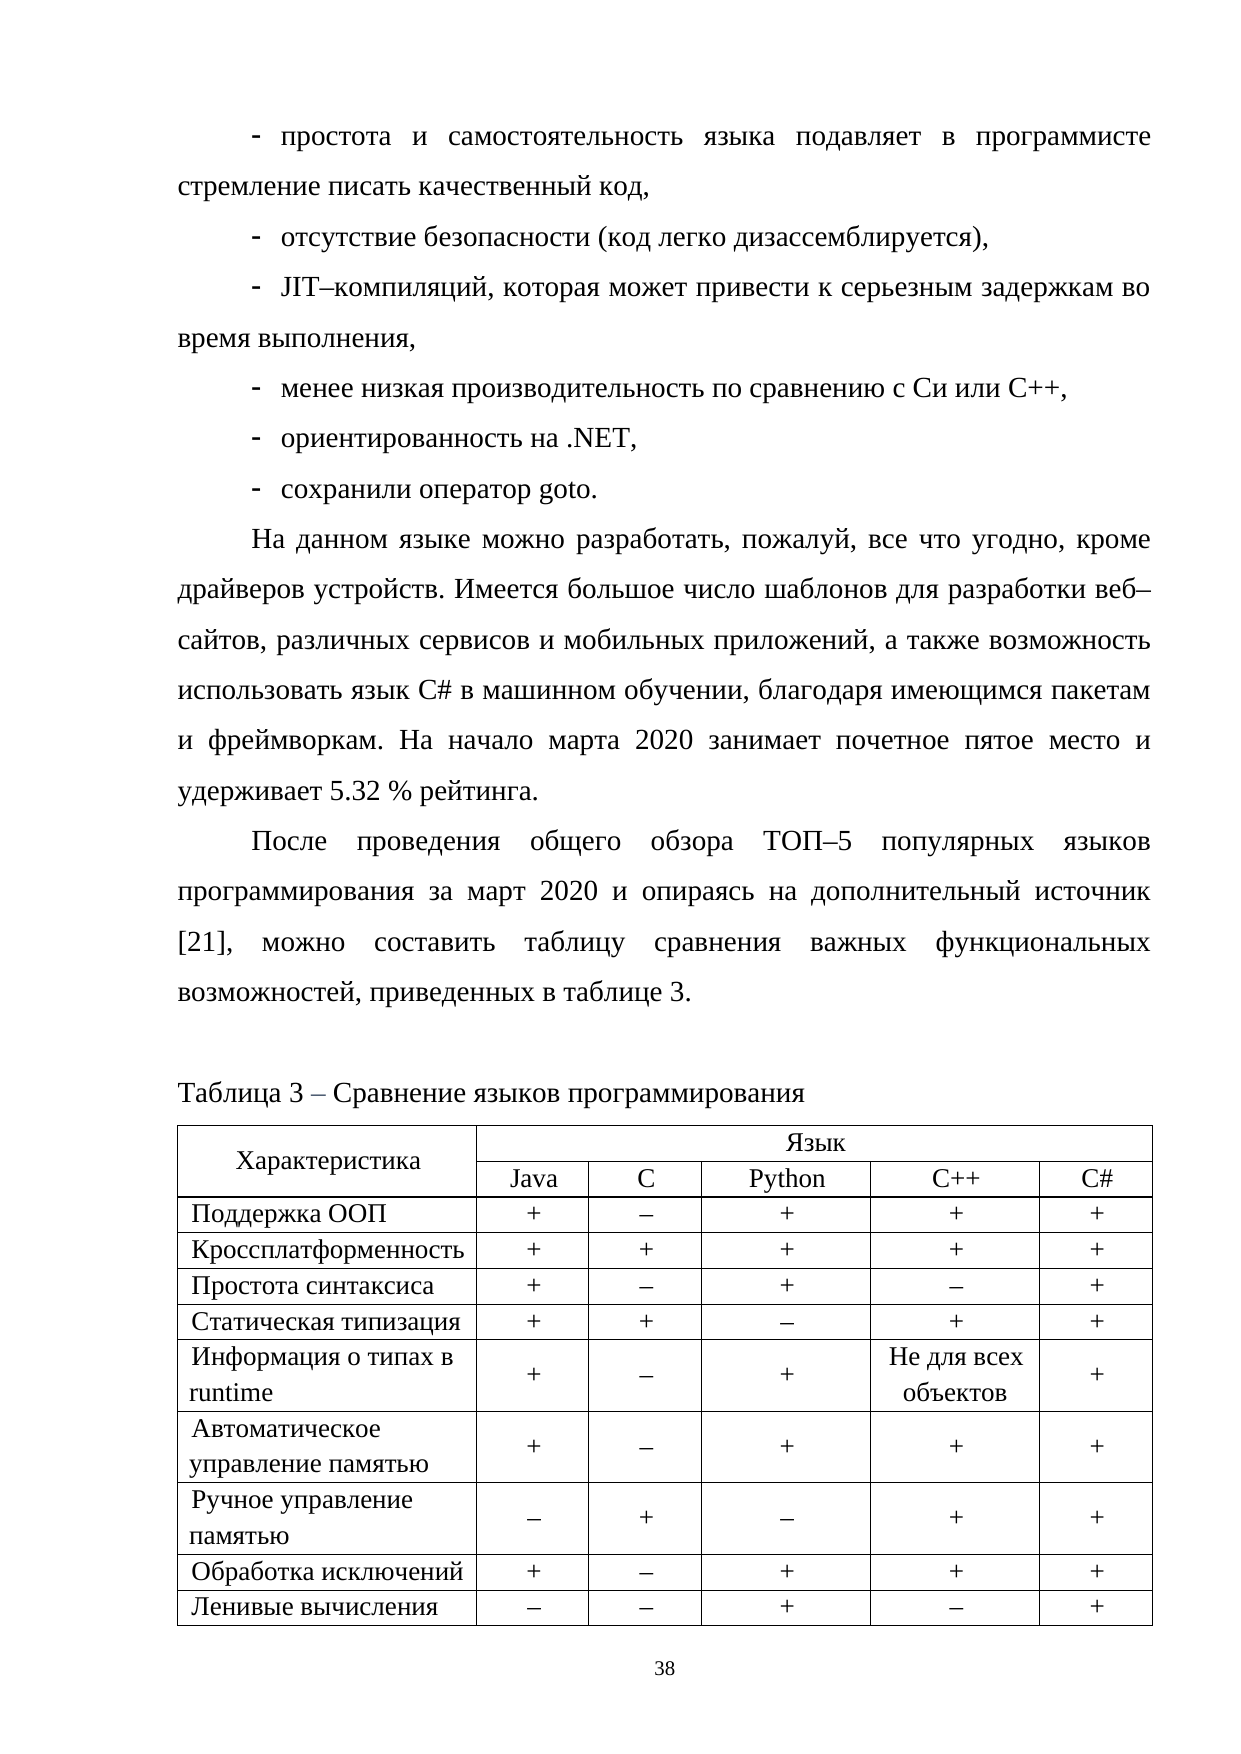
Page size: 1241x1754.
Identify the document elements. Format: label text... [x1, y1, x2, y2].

table_cell Ленивые вычисления [178, 1591, 476, 1625]
table_cell + [1040, 1412, 1152, 1482]
table_cell + [1040, 1198, 1152, 1232]
list JIT–компиляций, которая может привести к серьезным задержкам во время выполнения, [177, 269, 1152, 353]
table_cell – [477, 1591, 588, 1625]
table_cell + [871, 1483, 1039, 1554]
table_cell + [477, 1198, 588, 1232]
table_cell + [702, 1233, 870, 1268]
table_cell + [702, 1340, 870, 1411]
table_header Язык [477, 1126, 1152, 1161]
table_cell + [702, 1412, 870, 1482]
table_cell Обработка исключений [178, 1555, 476, 1589]
table_cell + [1040, 1340, 1152, 1411]
list сохранили оператор goto. [177, 471, 1152, 504]
table_cell – [702, 1483, 870, 1554]
table_cell Статическая типизация [178, 1305, 476, 1339]
table_cell + [871, 1198, 1039, 1232]
list ориентированность на .NET, [177, 420, 1152, 454]
table_cell + [871, 1555, 1039, 1589]
table_cell + [477, 1305, 588, 1339]
table_cell + [1040, 1233, 1152, 1268]
table_cell – [589, 1555, 701, 1589]
table_cell + [871, 1412, 1039, 1482]
table_cell Простота синтаксиса [178, 1269, 476, 1304]
table_cell Ручное управление памятью [178, 1483, 476, 1554]
table_cell + [477, 1269, 588, 1304]
list отсутствие безопасности (код легко дизассемблируется), [177, 219, 1152, 252]
table_cell C# [1040, 1162, 1152, 1196]
table_cell + [702, 1198, 870, 1232]
table_cell Кроссплатформенность [178, 1233, 476, 1268]
table_cell + [871, 1233, 1039, 1268]
text На данном языке можно разработать, пожалуй, все что угодно, кроме драйверов устройств. Имеется большое число шаблонов для разработки веб–сайтов, различных сервисов и мобильных приложений, а также возможность использовать язык C# в машинном обучении, благодаря имеющимся пакетам и фреймворкам. На начало марта 2020 занимает почетное пятое место и удерживает 5.32 % рейтинга. [177, 521, 1152, 806]
table_cell – [589, 1269, 701, 1304]
table_cell – [589, 1340, 701, 1411]
table_cell + [1040, 1305, 1152, 1339]
table_cell + [1040, 1483, 1152, 1554]
table_header Характеристика [178, 1126, 476, 1196]
table_cell + [477, 1555, 588, 1589]
table_cell Автоматическое управление памятью [178, 1412, 476, 1482]
table_cell Информация о типах в runtime [178, 1340, 476, 1411]
table_cell + [1040, 1269, 1152, 1304]
table_cell – [702, 1305, 870, 1339]
text После проведения общего обзора ТОП–5 популярных языков программирования за март 2020 и опираясь на дополнительный источник [21], можно составить таблицу сравнения важных функциональных возможностей, приведенных в таблице 3. [177, 823, 1152, 1008]
table_cell – [871, 1269, 1039, 1304]
table_cell Python [702, 1162, 870, 1196]
table_cell + [589, 1305, 701, 1339]
table_cell + [871, 1305, 1039, 1339]
table_cell + [1040, 1555, 1152, 1589]
list простота и самостоятельность языка подавляет в программисте стремление писать качественный код, [177, 118, 1152, 202]
table_cell – [477, 1483, 588, 1554]
table_cell + [702, 1555, 870, 1589]
table_cell + [477, 1412, 588, 1482]
table_cell + [589, 1233, 701, 1268]
table_cell + [1040, 1591, 1152, 1625]
table_cell C [589, 1162, 701, 1196]
list менее низкая производительность по сравнению с Си или C++, [177, 370, 1152, 404]
table_cell C++ [871, 1162, 1039, 1196]
table_cell Java [477, 1162, 588, 1196]
table_cell – [871, 1591, 1039, 1625]
table_cell – [589, 1412, 701, 1482]
table_cell – [589, 1198, 701, 1232]
table_cell + [589, 1483, 701, 1554]
table_cell – [589, 1591, 701, 1625]
table_cell + [477, 1340, 588, 1411]
table_cell Поддержка ООП [178, 1198, 476, 1232]
table_cell Не для всех объектов [871, 1340, 1039, 1411]
table_cell + [702, 1269, 870, 1304]
table_cell + [477, 1233, 588, 1268]
table_cell + [702, 1591, 870, 1625]
